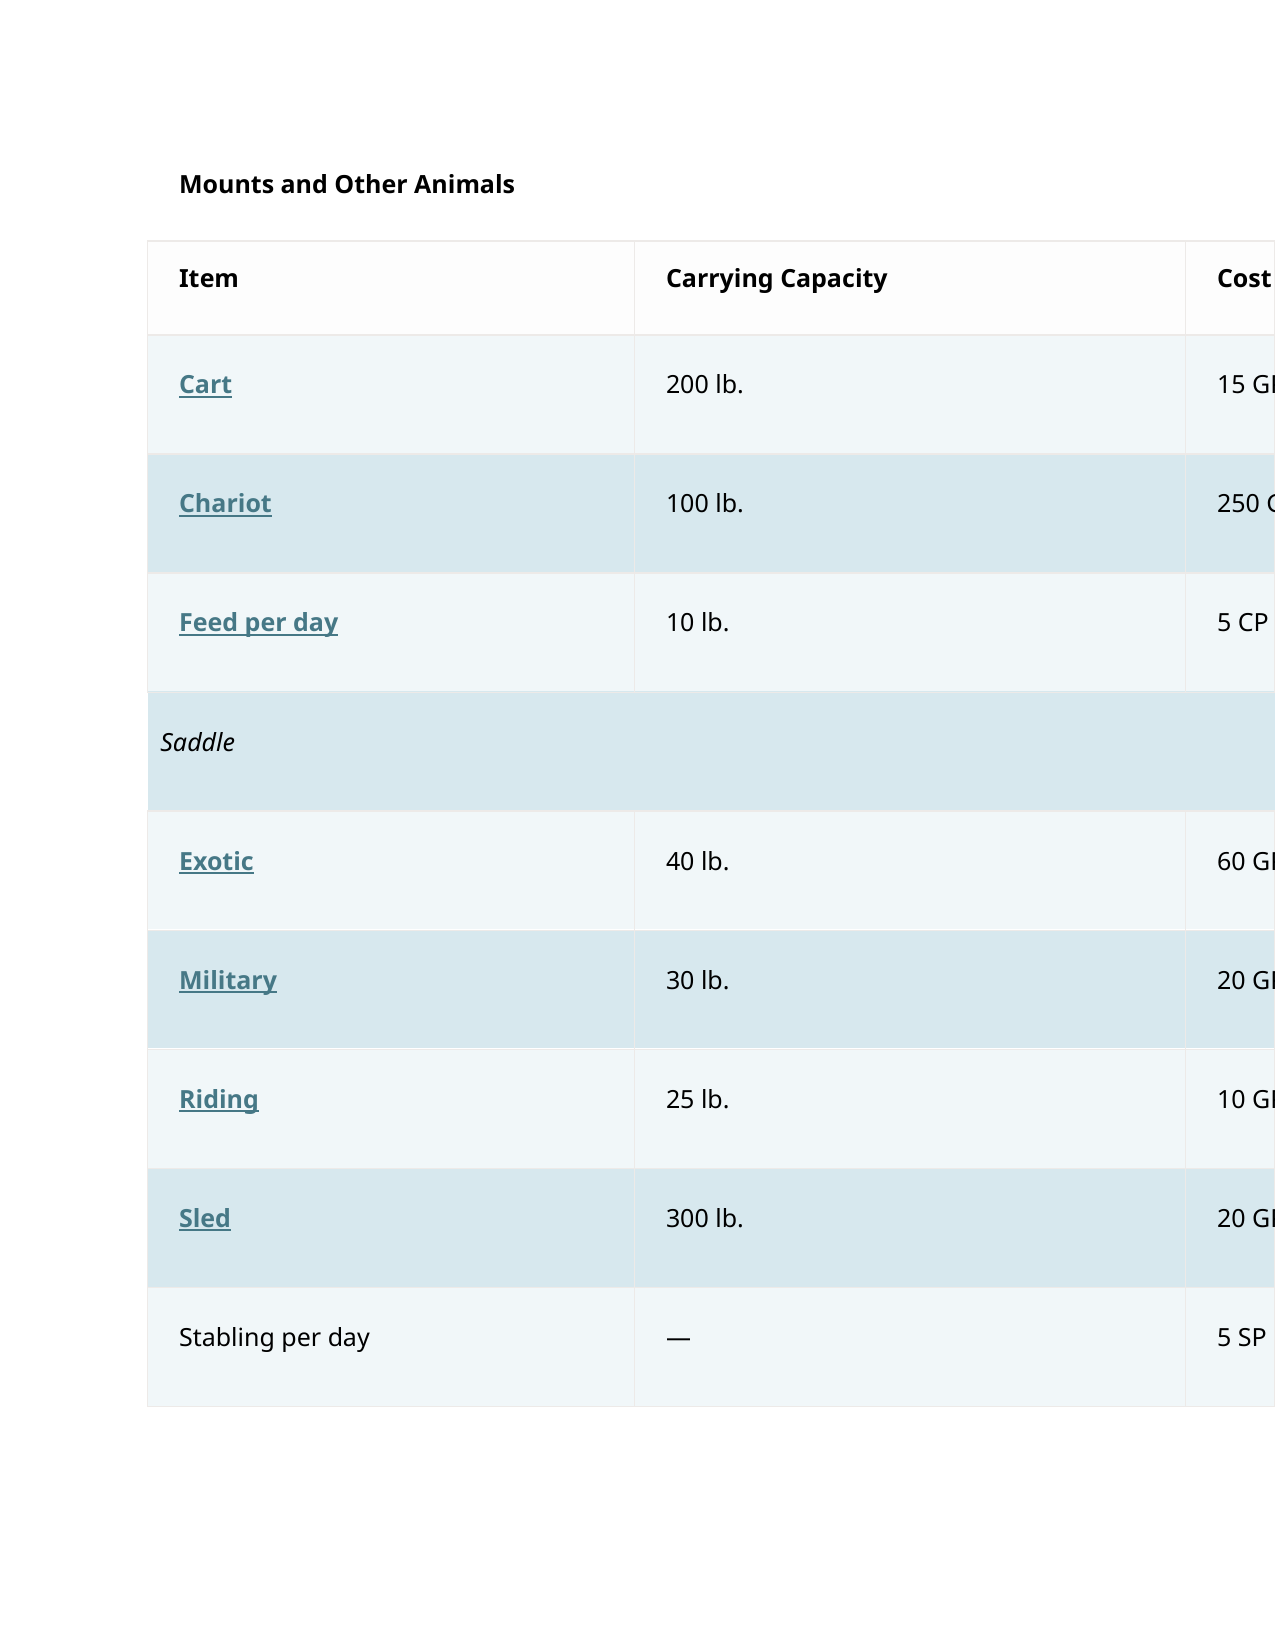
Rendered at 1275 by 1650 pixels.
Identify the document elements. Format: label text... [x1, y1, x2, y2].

table_cell Riding [148, 1050, 634, 1168]
table_cell 5 SP [1186, 1288, 1274, 1406]
table_cell 20 GP [1186, 1169, 1274, 1287]
table_cell Military [148, 931, 634, 1048]
table_cell 60 GP [1186, 812, 1274, 929]
table_header Mounts and Other Animals [148, 148, 1275, 240]
table_cell 200 lb. [635, 336, 1185, 453]
table_cell 10 GP [1186, 1050, 1274, 1168]
table_cell Item [148, 242, 634, 334]
table_cell Carrying Capacity [635, 242, 1185, 334]
table_cell 250 GP [1186, 455, 1274, 572]
table_cell 10 lb. [635, 574, 1185, 691]
table_cell 30 lb. [635, 931, 1185, 1048]
table_cell Cart [148, 336, 634, 453]
table_cell 20 GP [1186, 931, 1274, 1048]
table_cell Stabling per day [148, 1288, 634, 1406]
table_cell Sled [148, 1169, 634, 1287]
table_cell 15 GP [1186, 336, 1274, 453]
table_cell 300 lb. [635, 1169, 1185, 1287]
table_cell Saddle [148, 693, 1275, 810]
table_cell Cost [1186, 242, 1274, 334]
table_cell Chariot [148, 455, 634, 572]
table_cell 40 lb. [635, 812, 1185, 929]
table_cell 5 CP [1186, 574, 1274, 691]
table_cell Exotic [148, 812, 634, 929]
table_cell — [635, 1288, 1185, 1406]
table_cell 25 lb. [635, 1050, 1185, 1168]
table_cell 100 lb. [635, 455, 1185, 572]
table_cell Feed per day [148, 574, 634, 691]
